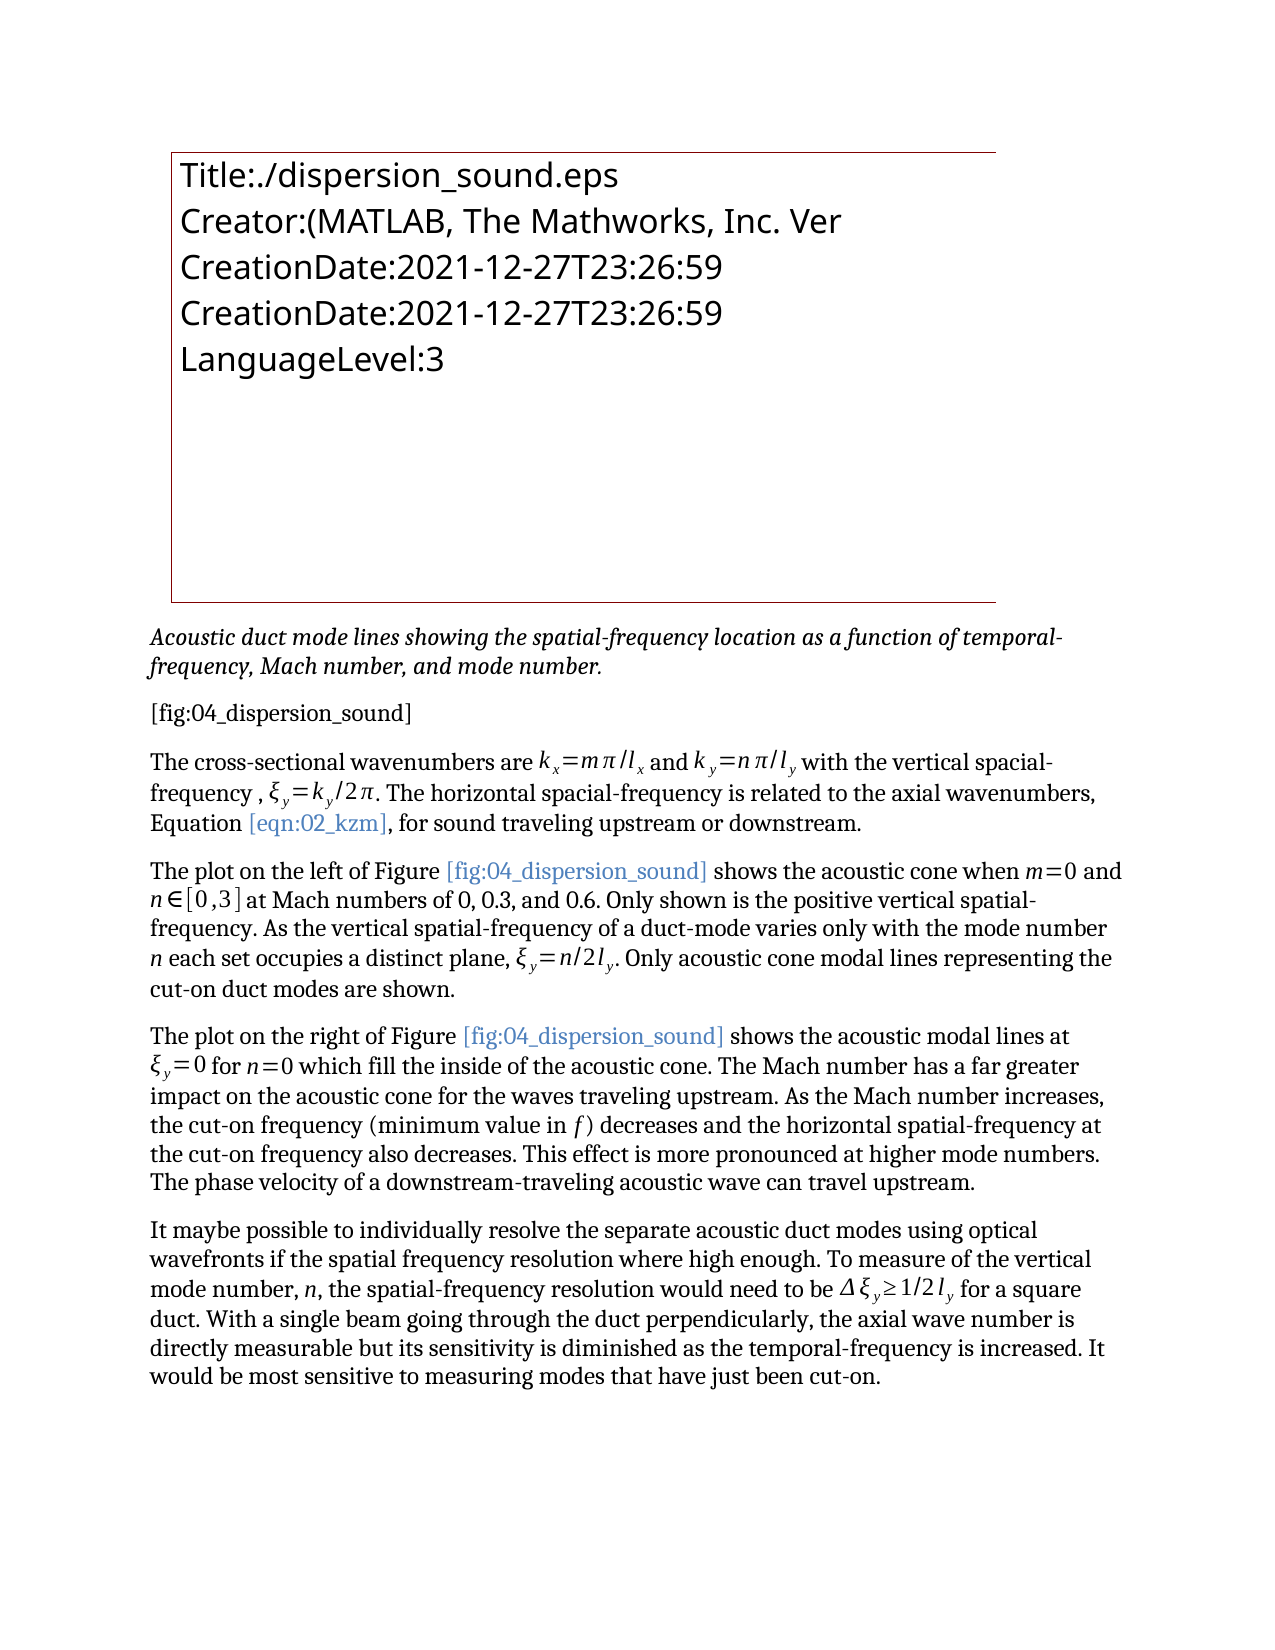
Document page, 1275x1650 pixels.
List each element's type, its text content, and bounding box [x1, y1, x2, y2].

text It maybe possible to individually resolve the separate acoustic duct modes using optical wavefronts if the spatial frequency resolution where high enough. To measure of the vertical mode number, , the spatial-frequency resolution would need to be for a square duct. With a single beam going through the duct perpendicularly, the axial wave number is directly measurable but its sensitivity is diminished as the temporal-frequency is increased. It would be most sensitive to measuring modes that have just been cut-on. [150, 1216, 1125, 1391]
text Acoustic duct mode lines showing the spatial-frequency location as a function of temporal-frequency, Mach number, and mode number. [150, 623, 1125, 680]
text The plot on the left of Figure [fig:04_dispersion_sound] shows the acoustic cone when and at Mach numbers of 0, 0.3, and 0.6. Only shown is the positive vertical spatial-frequency. As the vertical spatial-frequency of a duct-mode varies only with the mode number each set occupies a distinct plane, . Only acoustic cone modal lines representing the cut-on duct modes are shown. [150, 857, 1125, 1003]
text The plot on the right of Figure [fig:04_dispersion_sound] shows the acoustic modal lines at for which fill the inside of the acoustic cone. The Mach number has a far greater impact on the acoustic cone for the waves traveling upstream. As the Mach number increases, the cut-on frequency (minimum value in ) decreases and the horizontal spatial-frequency at the cut-on frequency also decreases. This effect is more pronounced at higher mode numbers. The phase velocity of a downstream-traveling acoustic wave can travel upstream. [150, 1022, 1125, 1197]
text The cross-sectional wavenumbers are and with the vertical spacial-frequency , . The horizontal spacial-frequency is related to the axial wavenumbers, Equation [eqn:02_kzm], for sound traveling upstream or downstream. [150, 747, 1125, 838]
text [fig:04_dispersion_sound] [150, 699, 1125, 728]
